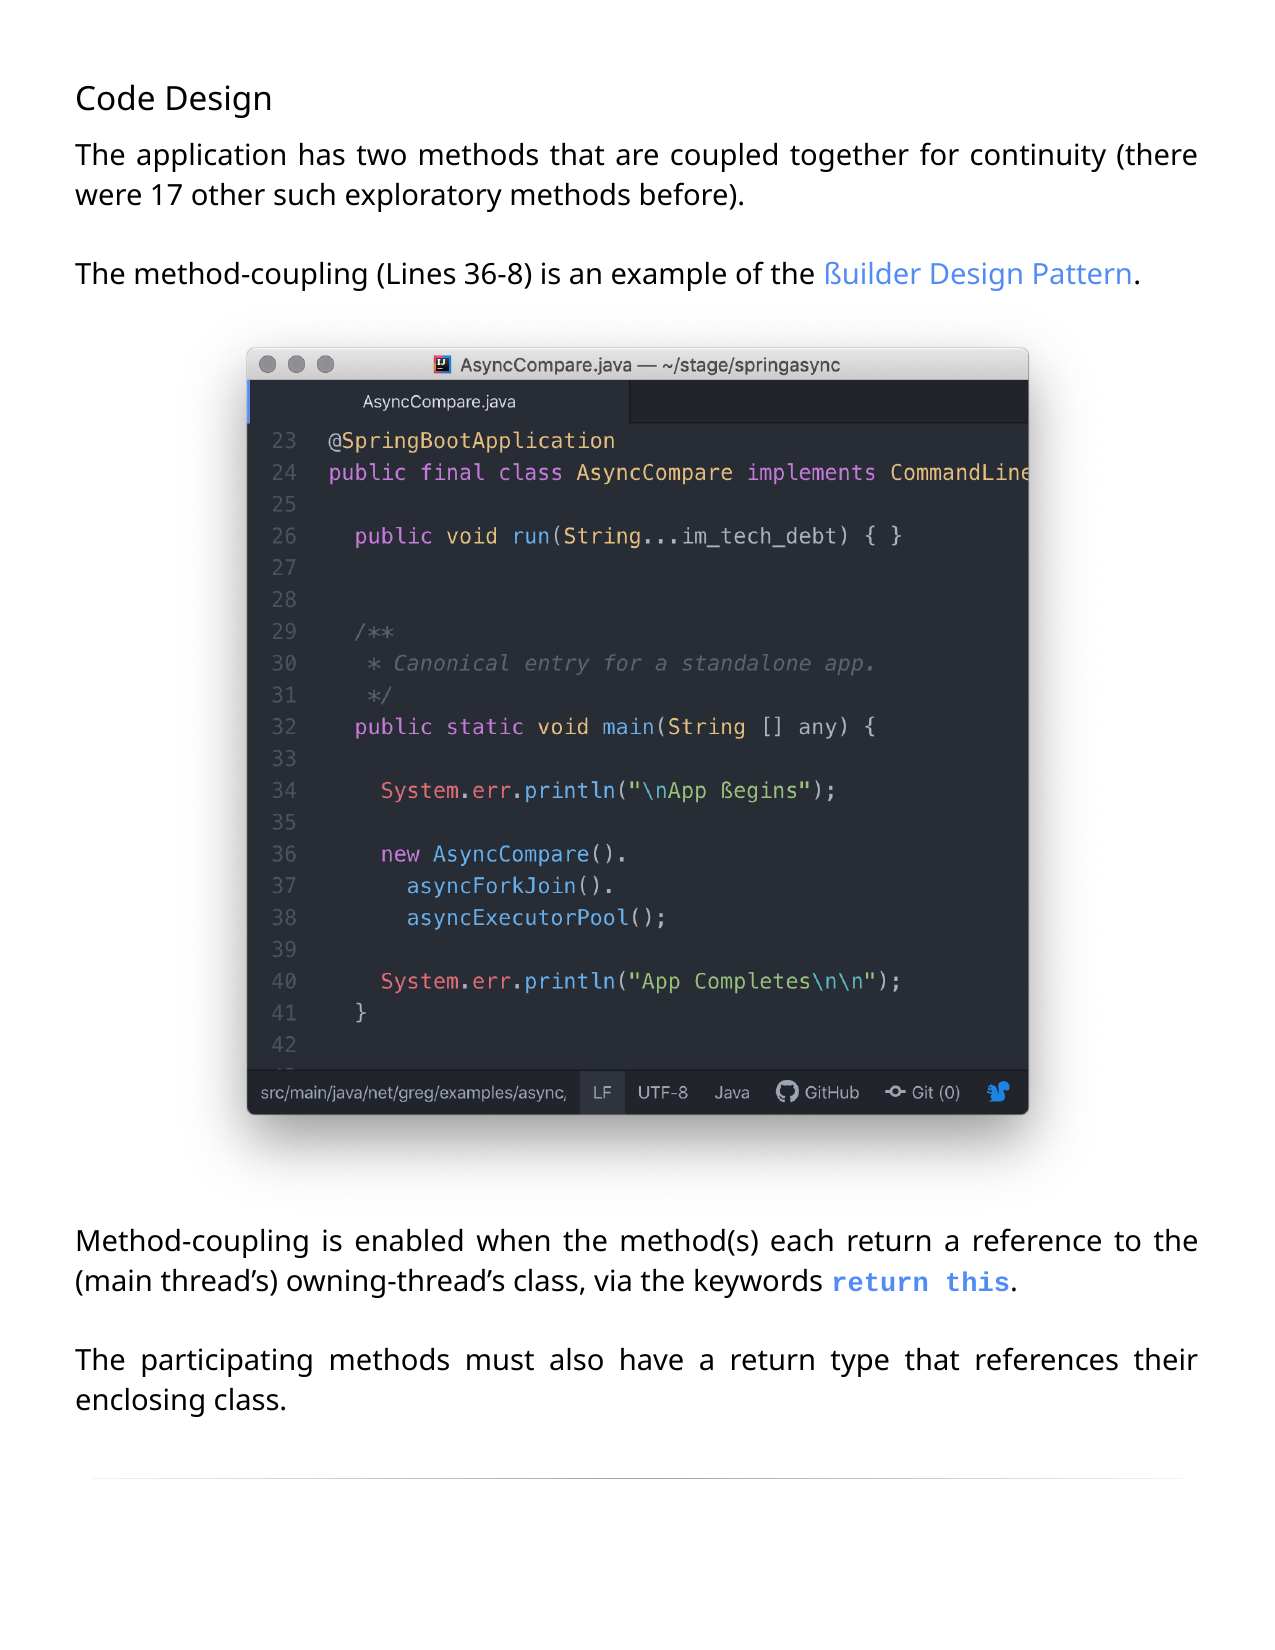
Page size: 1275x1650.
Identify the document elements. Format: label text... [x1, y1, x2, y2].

text Method-coupling is enabled when the method(s) each return a reference to the (main thread’s) owning-thread’s class, via the keywords return this. [75, 1221, 1200, 1300]
picture [166, 293, 1109, 1221]
text The application has two methods that are coupled together for continuity (there were 17 other such exploratory methods before). [75, 134, 1200, 214]
text The participating methods must also have a return type that references their enclosing class. [75, 1339, 1200, 1419]
text The method-coupling (Lines 36-8) is an example of the ßuilder Design Pattern. [75, 254, 1200, 293]
text Code Design [75, 75, 1200, 120]
picture [75, 1458, 1200, 1496]
